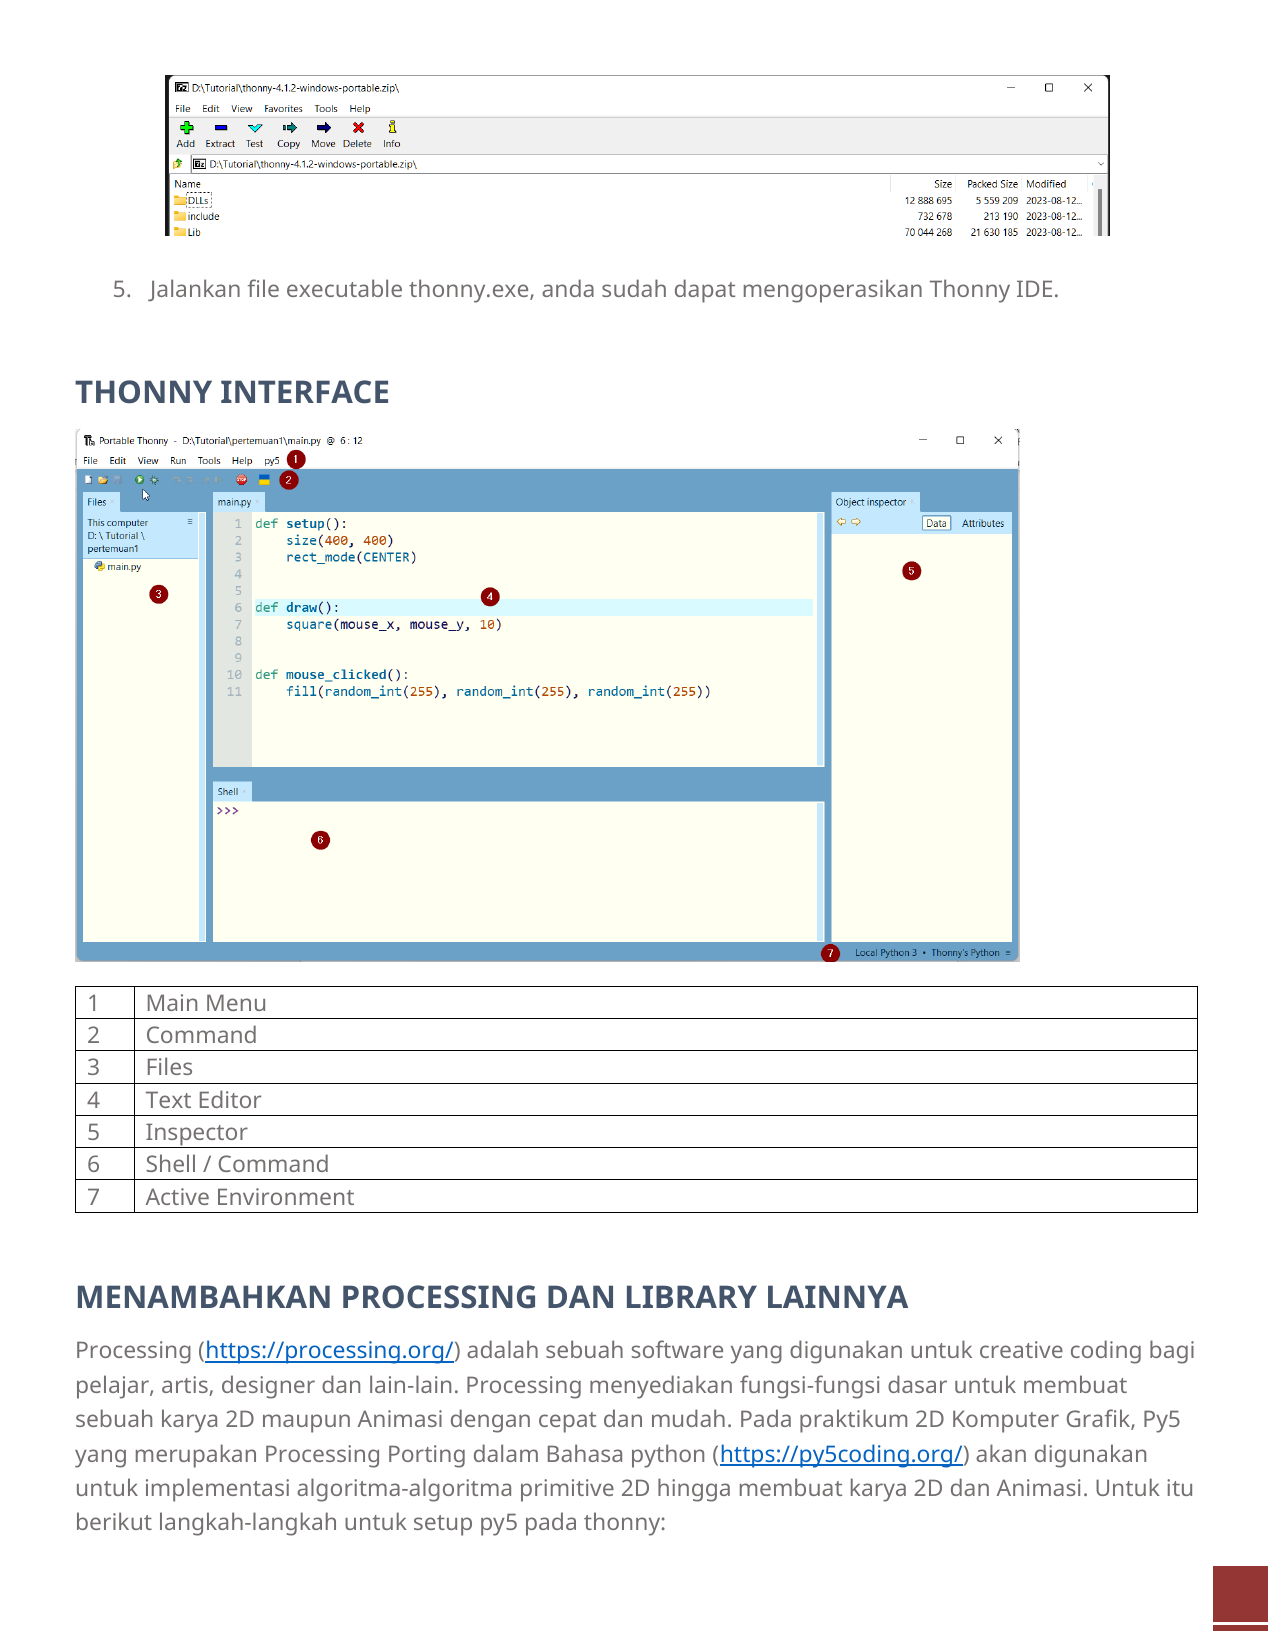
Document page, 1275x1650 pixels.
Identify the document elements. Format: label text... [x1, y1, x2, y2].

table_cell Files [135, 1051, 1197, 1082]
table_cell Shell / Command [135, 1148, 1197, 1179]
table_header Main Menu [135, 987, 1197, 1018]
picture [165, 75, 1110, 236]
table_cell 2 [76, 1019, 134, 1050]
table_cell 4 [76, 1084, 134, 1115]
table_cell 3 [76, 1051, 134, 1082]
table_cell Command [135, 1019, 1197, 1050]
table_cell 7 [76, 1180, 134, 1212]
subtitle THONNY INTERFACE [75, 370, 1200, 413]
table_header 1 [76, 987, 134, 1018]
subtitle MENAMBAHKAN PROCESSING DAN LIBRARY LAINNYA [75, 1275, 1200, 1318]
list Jalankan file executable thonny.exe, anda sudah dapat mengoperasikan Thonny IDE. [112, 273, 1200, 304]
text Processing (https://processing.org/) adalah sebuah software yang digunakan untuk creative coding bagi pelajar, artis, designer dan lain-lain. Processing menyediakan fungsi-fungsi dasar untuk membuat sebuah karya 2D maupun Animasi dengan cepat dan mudah. Pada praktikum 2D Komputer Grafik, Py5 yang merupakan Processing Porting dalam Bahasa python (https://py5coding.org/) akan digunakan untuk implementasi algoritma-algoritma primitive 2D hingga membuat karya 2D dan Animasi. Untuk itu berikut langkah-langkah untuk setup py5 pada thonny: [75, 1334, 1200, 1538]
table_cell Active Environment [135, 1180, 1197, 1212]
table_cell Text Editor [135, 1084, 1197, 1115]
table_cell Inspector [135, 1116, 1197, 1147]
table_cell 6 [76, 1148, 134, 1179]
picture [75, 429, 1020, 962]
table_cell 5 [76, 1116, 134, 1147]
